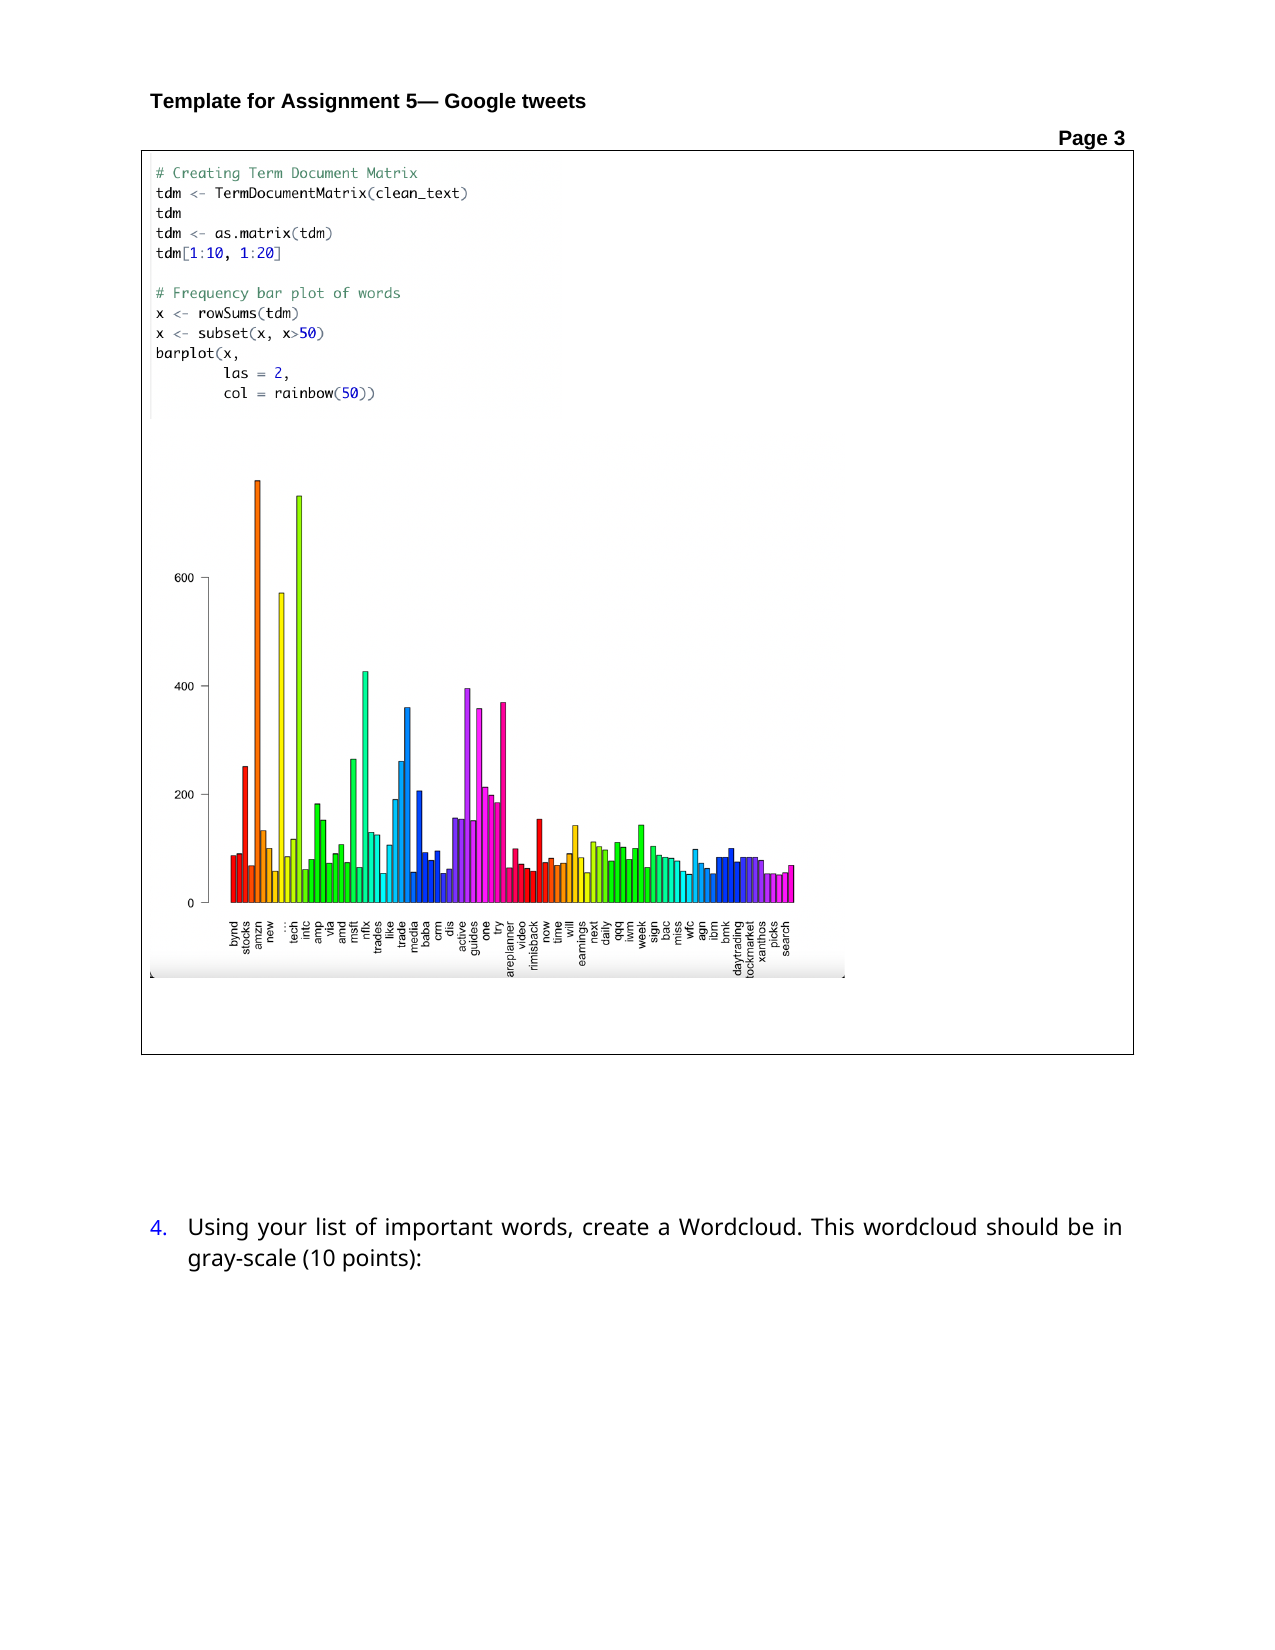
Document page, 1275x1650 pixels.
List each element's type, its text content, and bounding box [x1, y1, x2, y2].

picture [150, 153, 562, 419]
picture [150, 432, 845, 978]
list Using your list of important words, create a Wordcloud. This wordcloud should be in gray-scale (10 points): [150, 1211, 1125, 1274]
